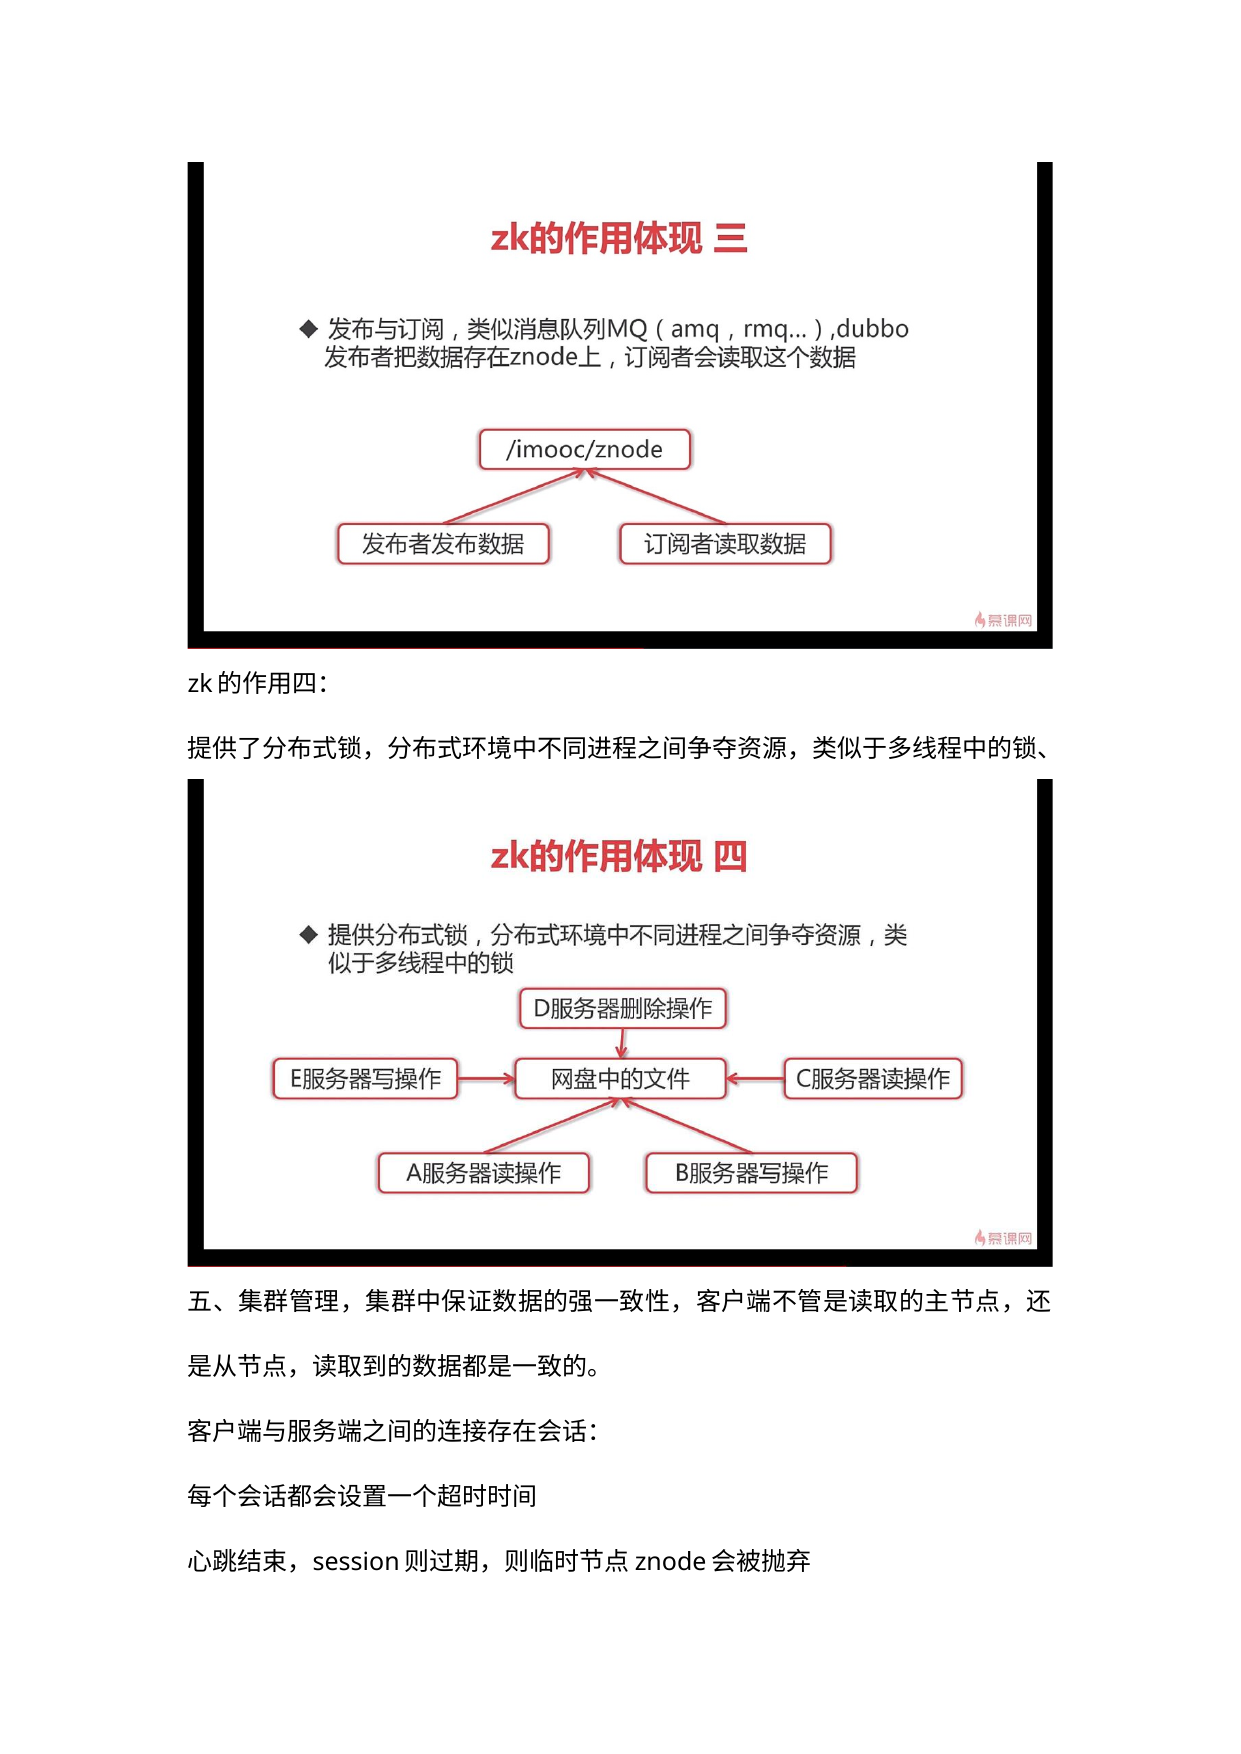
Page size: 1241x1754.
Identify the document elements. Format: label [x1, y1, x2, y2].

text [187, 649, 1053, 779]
picture [187, 162, 1053, 649]
picture [187, 779, 1053, 1267]
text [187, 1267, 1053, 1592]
